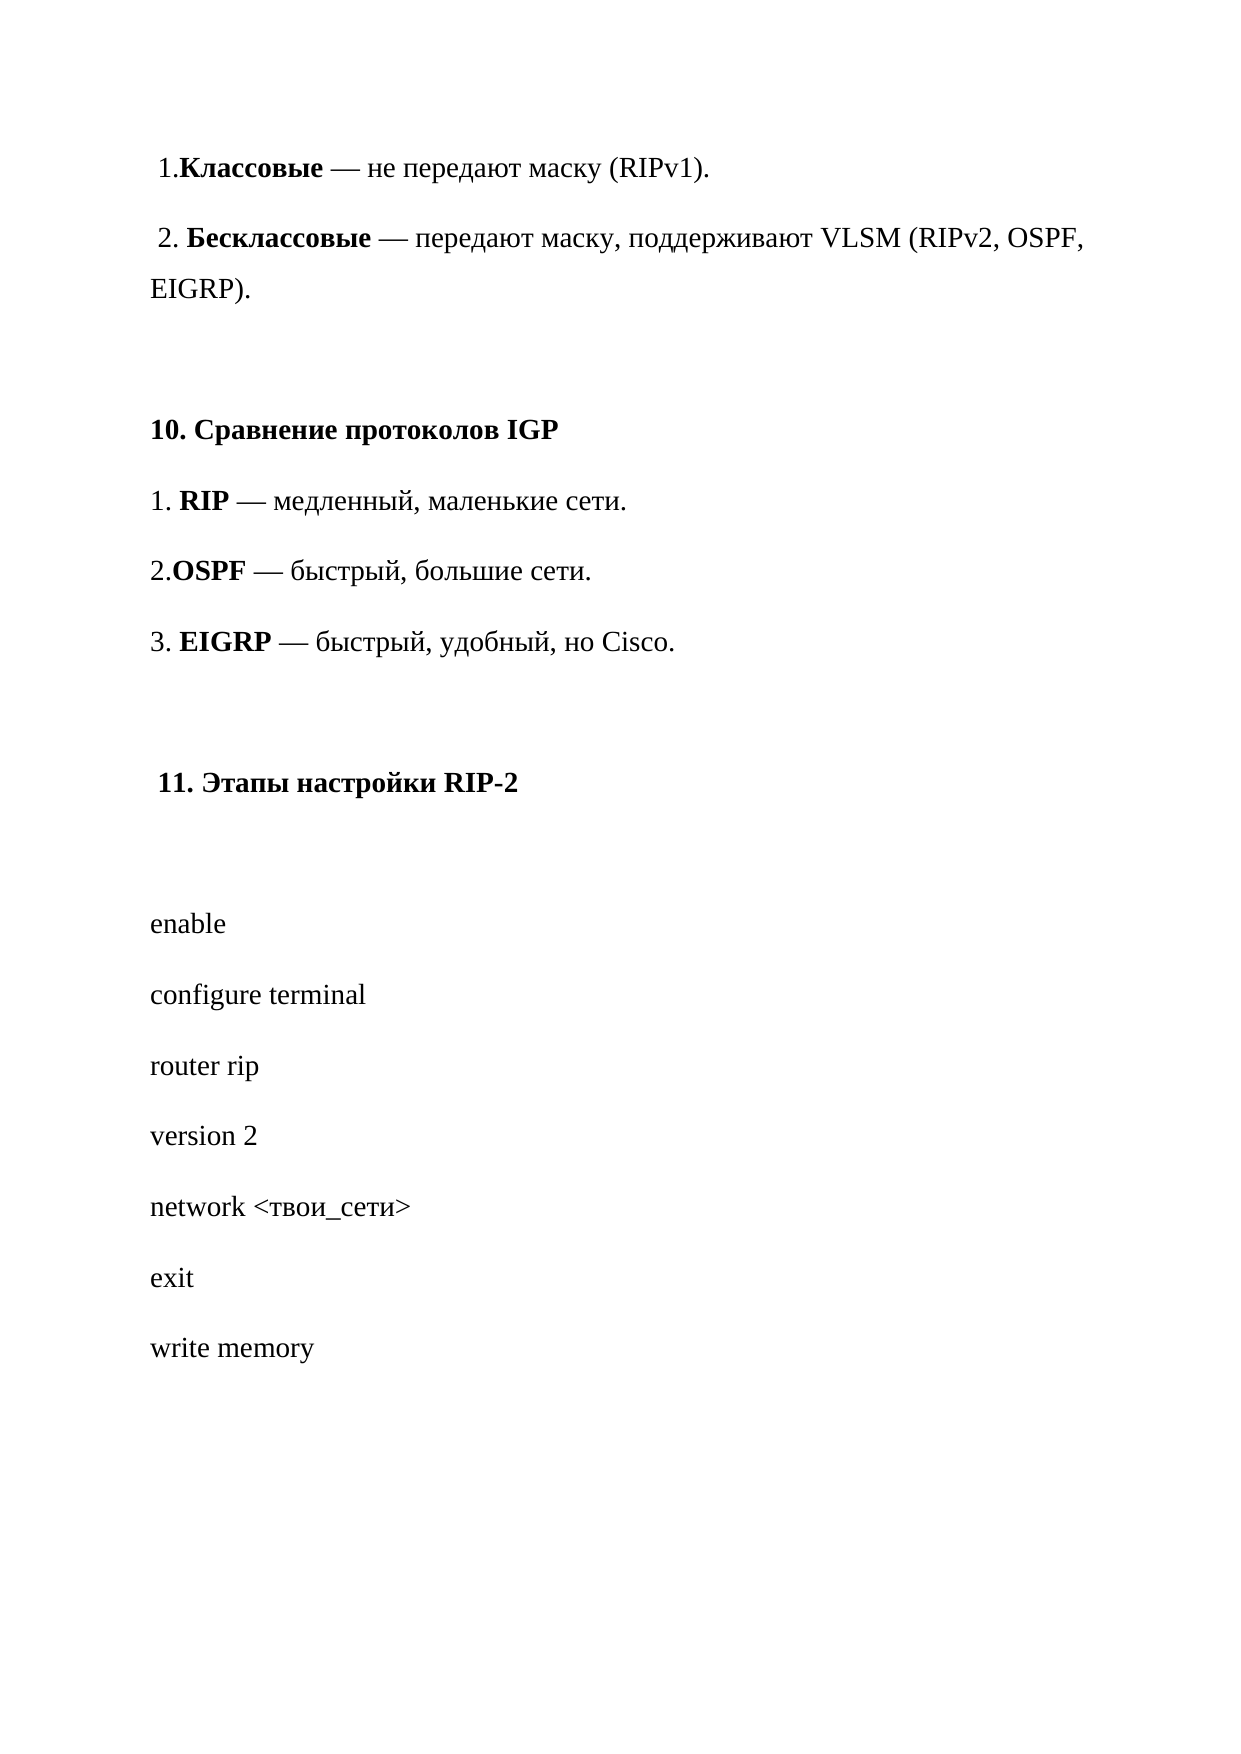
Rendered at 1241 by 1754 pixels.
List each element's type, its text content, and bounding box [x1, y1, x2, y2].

text write memory [150, 1330, 1090, 1364]
text 3. EIGRP — быстрый, удобный, но Cisco. [150, 624, 1090, 658]
text enable [150, 907, 1090, 940]
text 11. Этапы настройки RIP-2 [150, 765, 1090, 799]
text 10. Сравнение протоколов IGP [150, 412, 1090, 446]
text network <твои_сети> [150, 1189, 1090, 1223]
text 2.OSPF — быстрый, большие сети. [150, 553, 1090, 587]
text exit [150, 1260, 1090, 1293]
text version 2 [150, 1118, 1090, 1152]
text configure terminal [150, 977, 1090, 1011]
text 1. RIP — медленный, маленькие сети. [150, 483, 1090, 516]
text 1.Классовые — не передают маску (RIPv1). [150, 150, 1090, 183]
text router rip [150, 1048, 1090, 1081]
text 2. Бесклассовые — передают маску, поддерживают VLSM (RIPv2, OSPF, EIGRP). [150, 221, 1090, 304]
